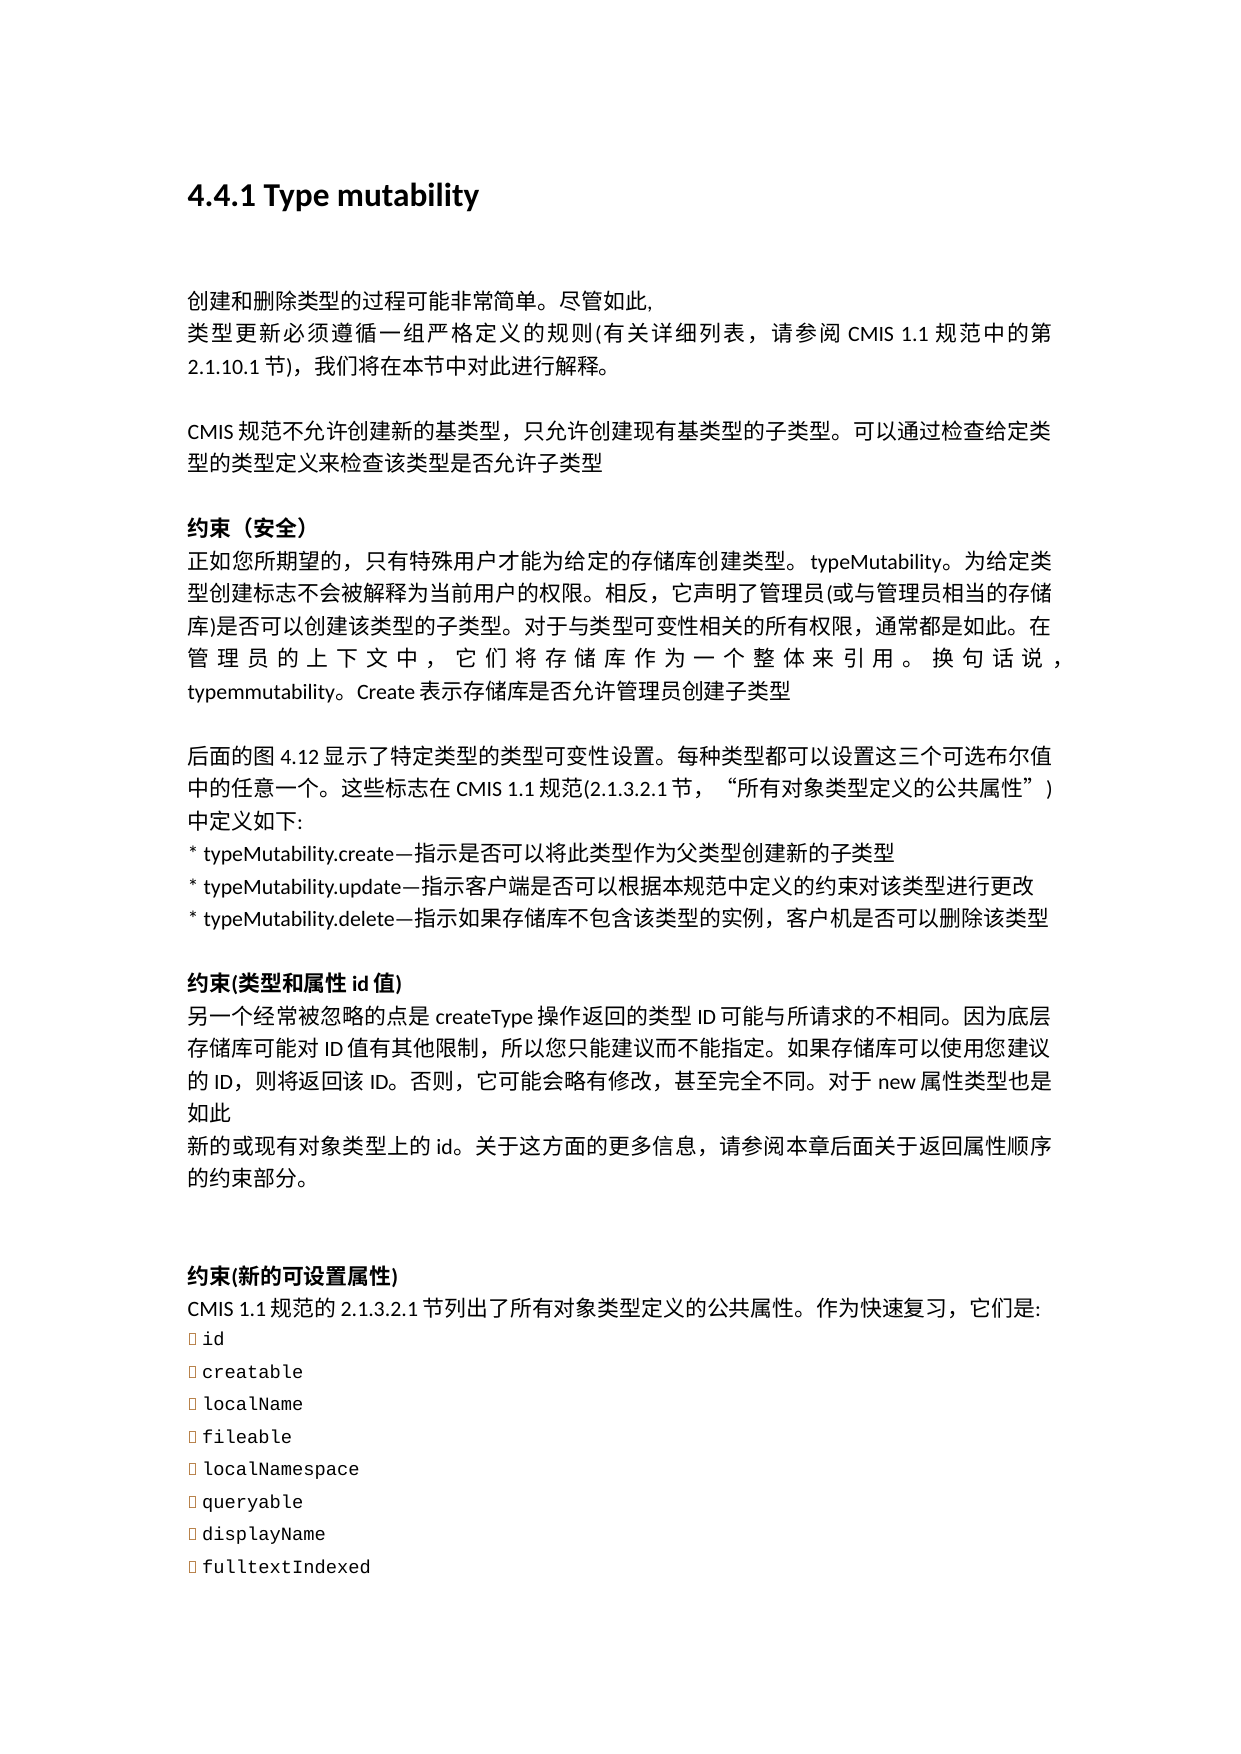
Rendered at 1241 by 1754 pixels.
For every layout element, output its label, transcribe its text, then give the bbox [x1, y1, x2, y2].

text  fileable [187, 1421, 1053, 1453]
text  id [187, 1323, 1053, 1356]
text * typeMutability.delete—指示如果存储库不包含该类型的实例，客户机是否可以删除该类型 [187, 901, 1053, 933]
text  queryable [187, 1486, 1053, 1518]
text 另一个经常被忽略的点是createType操作返回的类型ID可能与所请求的不相同。因为底层存储库可能对ID值有其他限制，所以您只能建议而不能指定。如果存储库可以使用您建议的ID，则将返回该ID。否则，它可能会略有修改，甚至完全不同。对于new属性类型也是如此 新的或现有对象类型上的id。关于这方面的更多信息，请参阅本章后面关于返回属性顺序的约束部分。 [187, 998, 1053, 1193]
subtitle 4.4.1 Type mutability [187, 162, 1053, 227]
text  localNamespace [187, 1453, 1053, 1486]
text CMIS 1.1规范的2.1.3.2.1节列出了所有对象类型定义的公共属性。作为快速复习，它们是: [187, 1291, 1053, 1323]
text  fulltextIndexed [187, 1551, 1053, 1583]
text  displayName [187, 1518, 1053, 1551]
text  creatable [187, 1356, 1053, 1388]
text 创建和删除类型的过程可能非常简单。尽管如此, [187, 283, 1053, 316]
text * typeMutability.create—指示是否可以将此类型作为父类型创建新的子类型 [187, 836, 1053, 868]
text 约束(新的可设置属性) [187, 1258, 1053, 1291]
text * typeMutability.update—指示客户端是否可以根据本规范中定义的约束对该类型进行更改 [187, 868, 1053, 901]
text 后面的图4.12显示了特定类型的类型可变性设置。每种类型都可以设置这三个可选布尔值中的任意一个。这些标志在CMIS 1.1规范(2.1.3.2.1节，“所有对象类型定义的公共属性”)中定义如下: [187, 738, 1053, 836]
text 约束(类型和属性id值) [187, 966, 1053, 998]
text 正如您所期望的，只有特殊用户才能为给定的存储库创建类型。typeMutability。为给定类型创建标志不会被解释为当前用户的权限。相反，它声明了管理员(或与管理员相当的存储库)是否可以创建该类型的子类型。对于与类型可变性相关的所有权限，通常都是如此。在管理员的上下文中，它们将存储库作为一个整体来引用。换句话说，typemmutability。Create表示存储库是否允许管理员创建子类型 [187, 543, 1053, 706]
text 类型更新必须遵循一组严格定义的规则(有关详细列表，请参阅CMIS 1.1规范中的第2.1.10.1节)，我们将在本节中对此进行解释。 [187, 316, 1053, 381]
text 约束（安全） [187, 511, 1053, 543]
text  localName [187, 1388, 1053, 1421]
text CMIS规范不允许创建新的基类型，只允许创建现有基类型的子类型。可以通过检查给定类型的类型定义来检查该类型是否允许子类型 [187, 413, 1053, 478]
